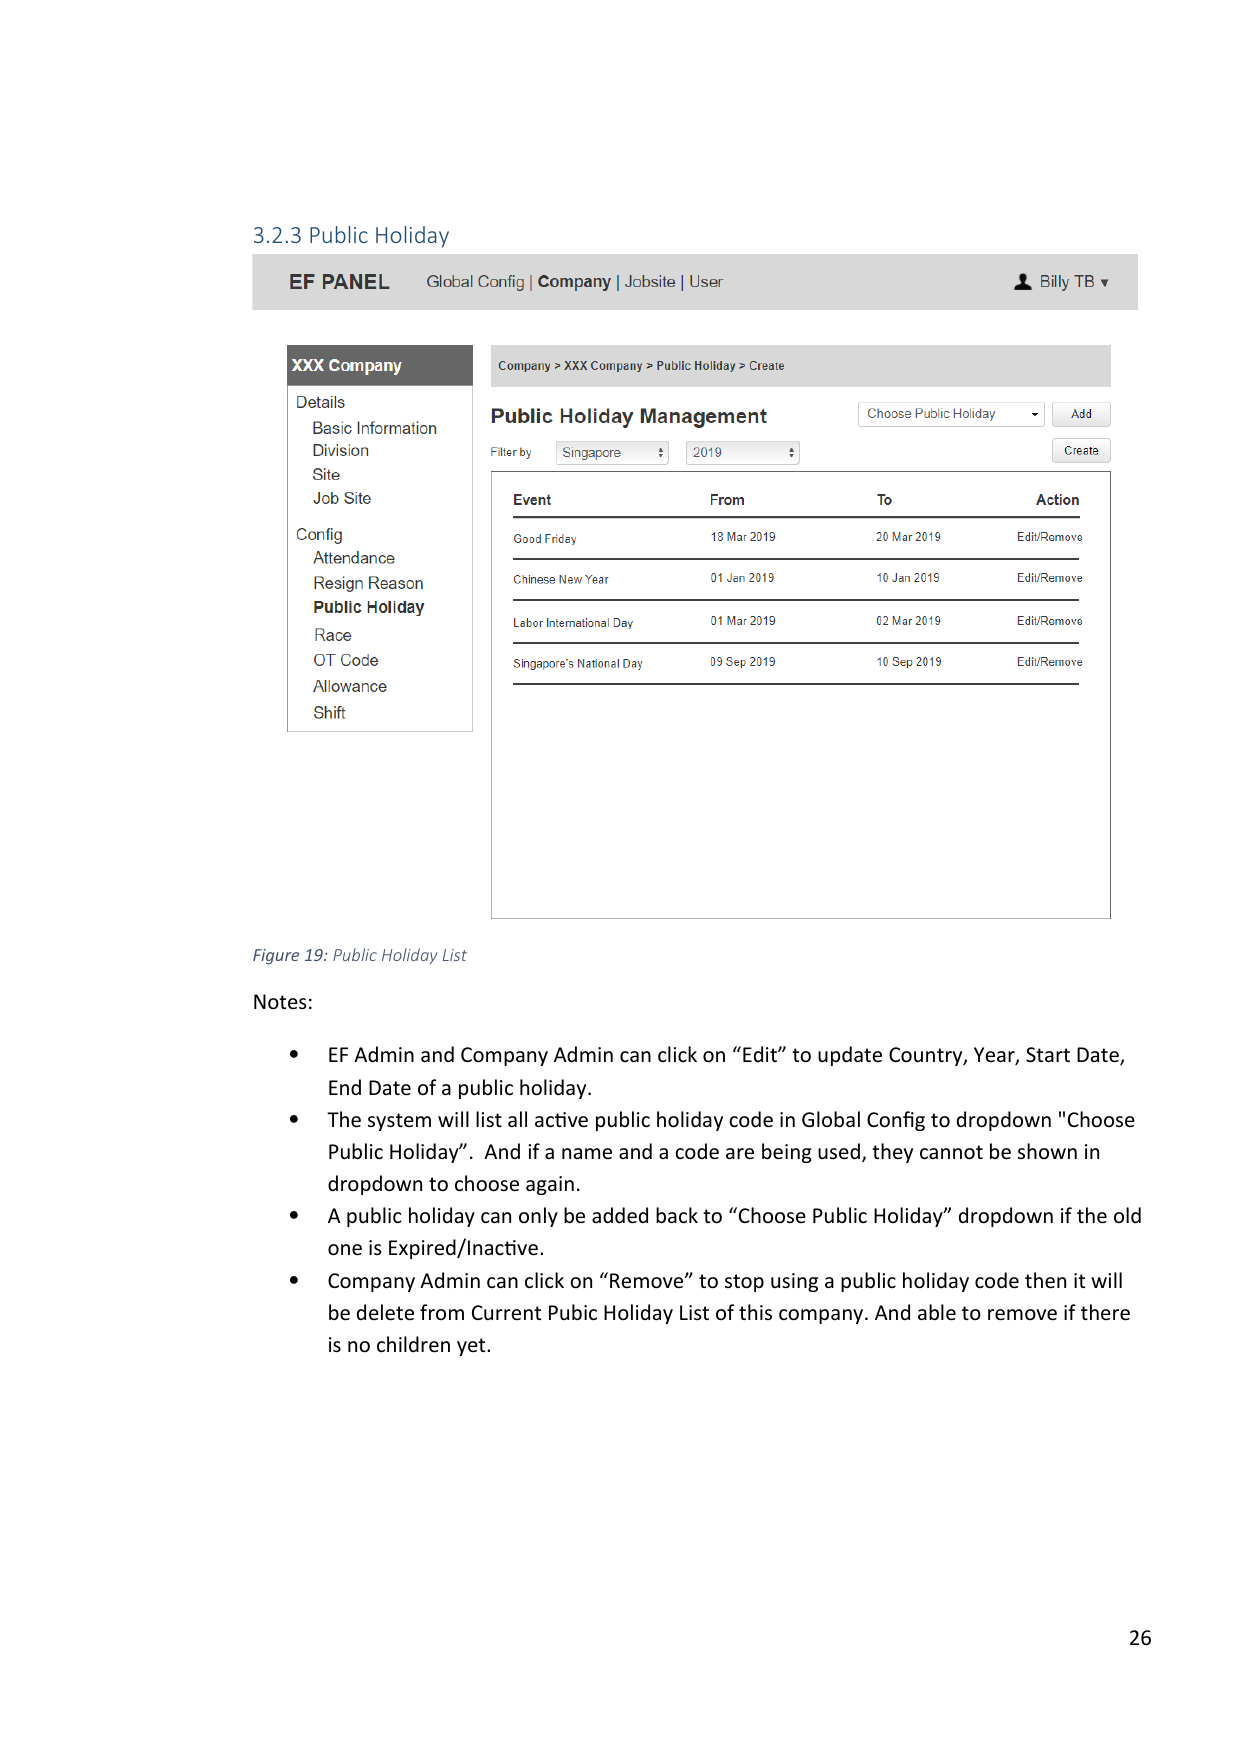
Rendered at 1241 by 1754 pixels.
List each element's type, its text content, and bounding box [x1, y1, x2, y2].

list A public holiday can only be added back to “Choose Public Holiday” dropdown if the old one is Expired/Inactive. [290, 1201, 1152, 1262]
text Figure 19: Public Holiday List [177, 944, 1152, 967]
picture [252, 254, 1138, 919]
list The system will list all active public holiday code in Global Config to dropdown "Choose Public Holiday”. And if a name and a code are being used, they cannot be shown in dropdown to choose again. [290, 1105, 1152, 1197]
subtitle 3.2.3 Public Holiday [252, 219, 1152, 250]
text Notes: [252, 987, 1152, 1015]
list Company Admin can click on “Remove” to stop using a public holiday code then it will be delete from Current Pubic Holiday List of this company. And able to remove if there is no children yet. [290, 1266, 1152, 1358]
list EF Admin and Company Admin can click on “Edit” to update Country, Year, Start Date, End Date of a public holiday. [290, 1040, 1152, 1101]
